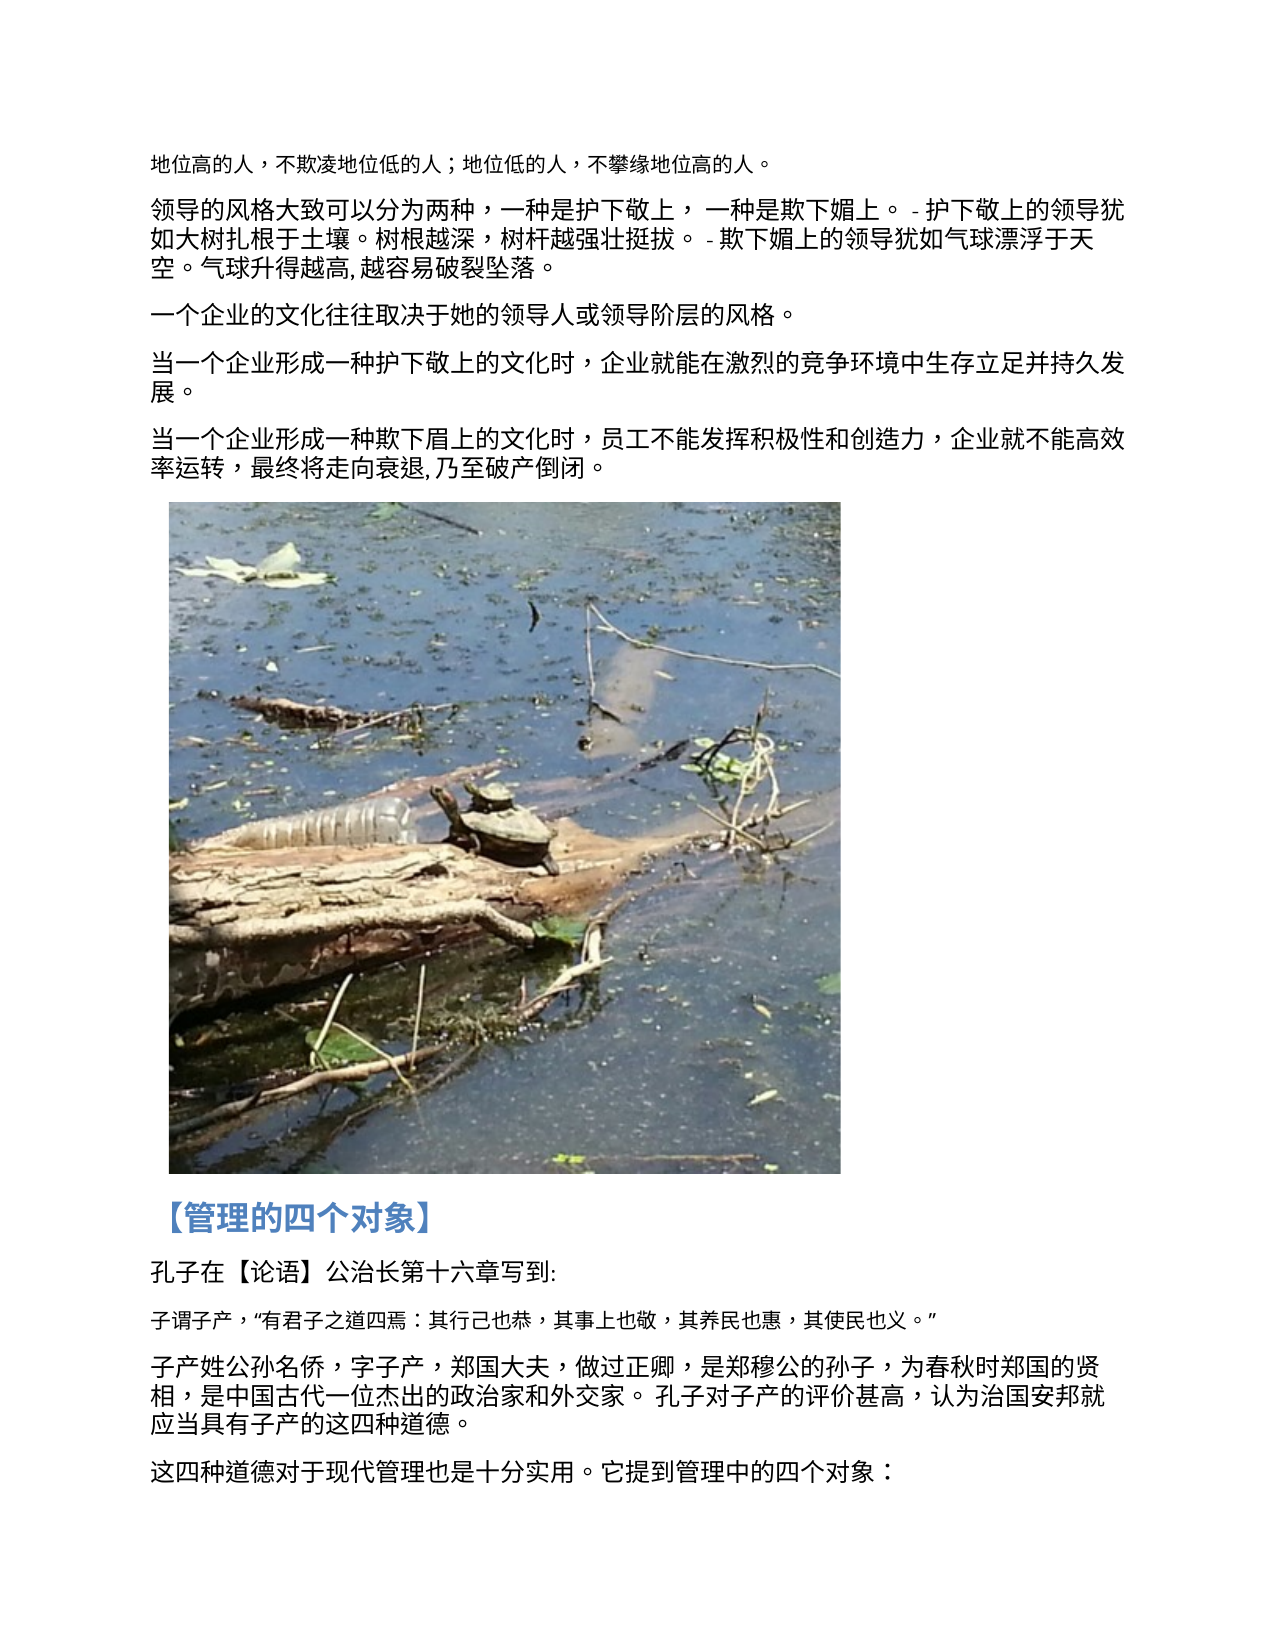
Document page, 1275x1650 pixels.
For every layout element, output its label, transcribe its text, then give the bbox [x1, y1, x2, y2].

text 这四种道德对于现代管理也是十分实用。它提到管理中的四个对象： [150, 1459, 1125, 1487]
text 子产姓公孙名侨，字子产，郑国大夫，做过正卿，是郑穆公的孙子，为春秋时郑国的贤相，是中国古代一位杰出的政治家和外交家。 孔子对子产的评价甚高，认为治国安邦就应当具有子产的这四种道德。 [150, 1354, 1125, 1440]
text 子谓子产，“有君子之道四焉：其行己也恭，其事上也敬，其养民也惠，其使民也义。” [150, 1307, 1125, 1335]
text 当一个企业形成一种护下敬上的文化时，企业就能在激烈的竞争环境中生存立足并持久发展。 [150, 350, 1125, 407]
text 地位高的人，不欺凌地位低的人；地位低的人，不攀缘地位高的人。 [150, 150, 1125, 178]
picture [168, 502, 841, 1174]
text 一个企业的文化往往取决于她的领导人或领导阶层的风格。 [150, 302, 1125, 331]
subtitle 【管理的四个对象】 [150, 1195, 1125, 1240]
text 领导的风格大致可以分为两种，一种是护下敬上， 一种是欺下媚上。 - 护下敬上的领导犹如大树扎根于土壤。树根越深，树杆越强壮挺拔。 - 欺下媚上的领导犹如气球漂浮于天空。气球升得越高, 越容易破裂坠落。 [150, 197, 1125, 283]
text 孔子在【论语】公治长第十六章写到: [150, 1259, 1125, 1288]
text 当一个企业形成一种欺下眉上的文化时，员工不能发挥积极性和创造力，企业就不能高效率运转，最终将走向衰退, 乃至破产倒闭。 [150, 426, 1125, 483]
